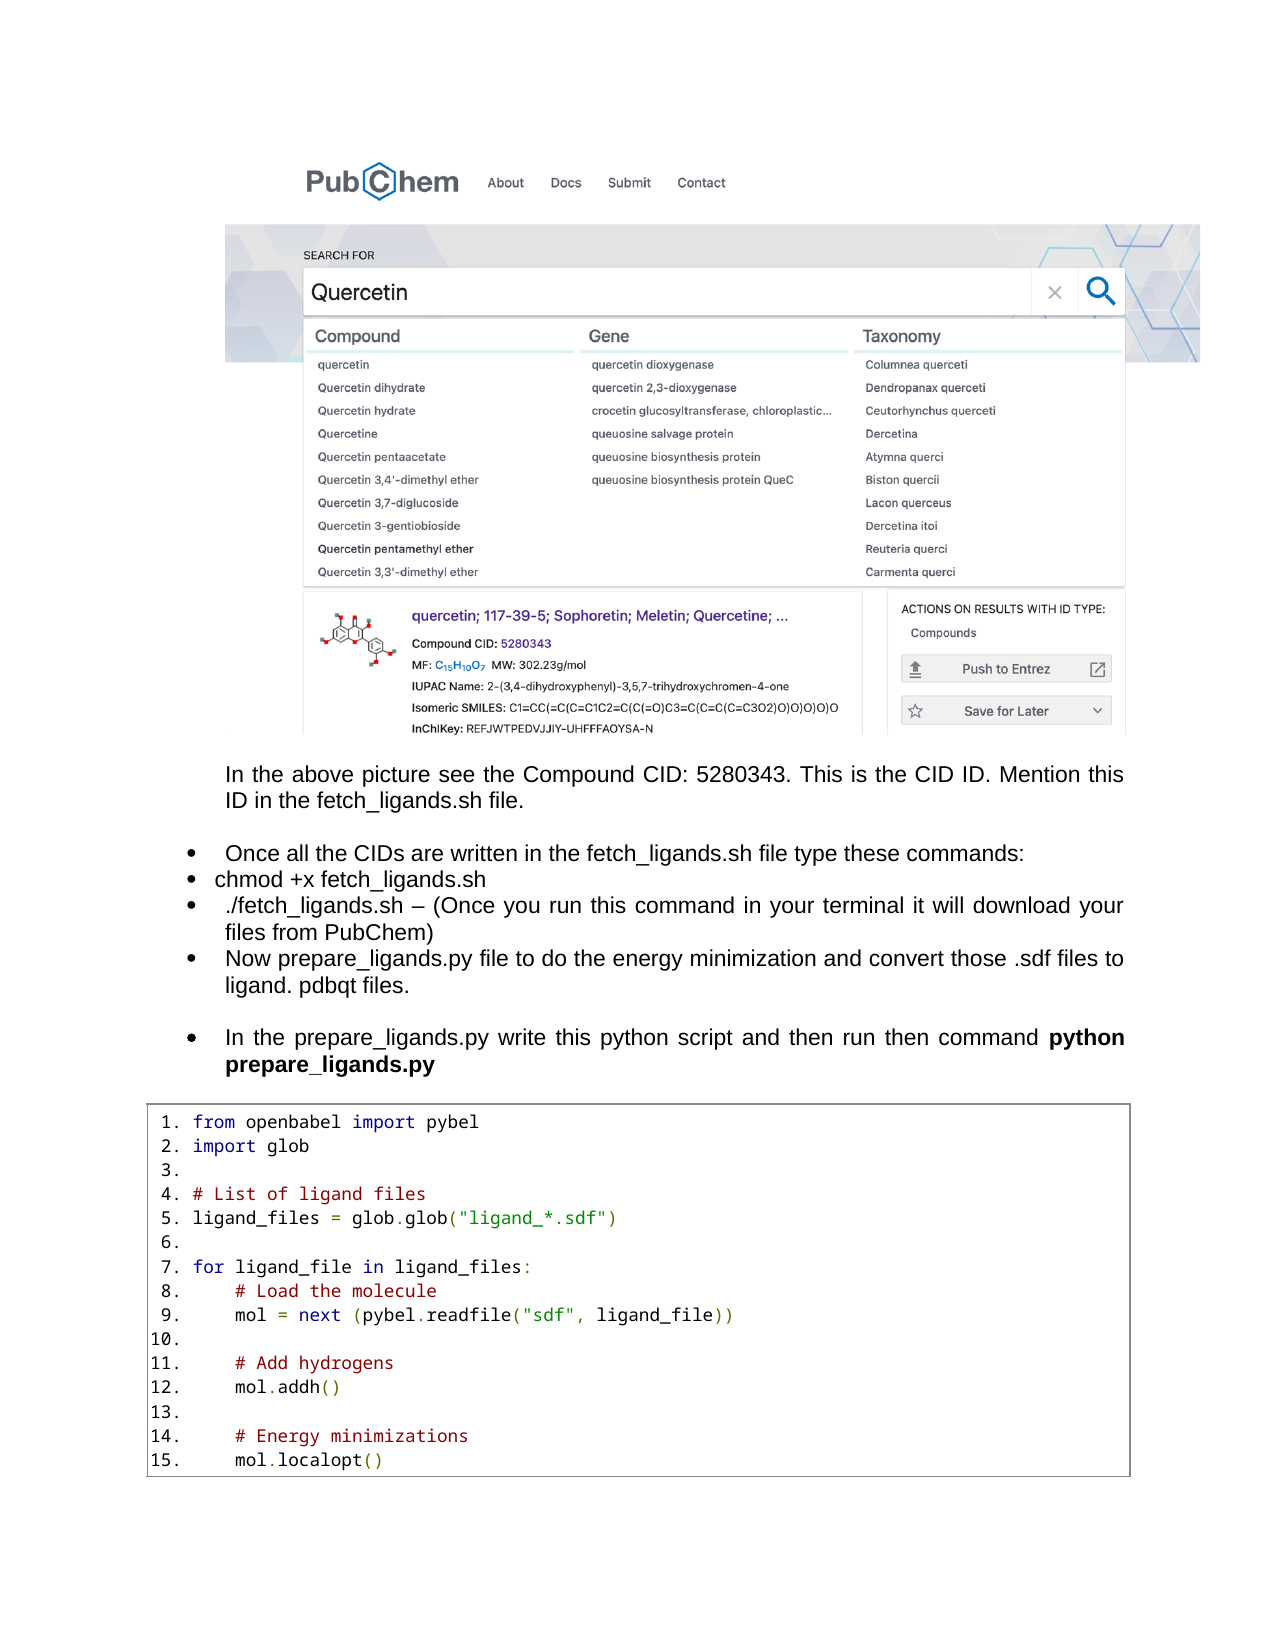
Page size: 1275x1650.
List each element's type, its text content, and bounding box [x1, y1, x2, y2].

list chmod +x fetch_ligands.sh [187, 866, 1125, 892]
text 12. mol.addh() [150, 1375, 1125, 1399]
text 6. [150, 1230, 1125, 1254]
text 10. [150, 1327, 1125, 1351]
text 4. # List of ligand files [150, 1182, 1125, 1206]
text 15. mol.localopt() [148, 1442, 1129, 1476]
text 14. # Energy minimizations [150, 1423, 1125, 1442]
text 8. # Load the molecule [150, 1278, 1125, 1302]
text 1. from openbabel import pybel [148, 1105, 1129, 1133]
list In the prepare_ligands.py write this python script and then run then command python prepare_ligands.py [187, 1024, 1125, 1077]
list Now prepare_ligands.py file to do the energy minimization and convert those .sdf files to ligand. pdbqt files. [187, 945, 1125, 998]
list ./fetch_ligands.sh – (Once you run this command in your terminal it will download your files from PubChem) [187, 892, 1125, 945]
text 5. ligand_files = glob.glob("ligand_*.sdf") [150, 1206, 1125, 1230]
list In the above picture see the Compound CID: 5280343. This is the CID ID. Mention this ID in the fetch_ligands.sh file. [225, 761, 1125, 813]
text 2. import glob [150, 1133, 1125, 1157]
list Once all the CIDs are written in the fetch_ligands.sh file type these commands: [187, 840, 1125, 866]
text 7. for ligand_file in ligand_files: [150, 1254, 1125, 1278]
picture [225, 150, 1200, 735]
text 13. [150, 1399, 1125, 1423]
text 3. [150, 1157, 1125, 1182]
text 9. mol = next (pybel.readfile("sdf", ligand_file)) [150, 1302, 1125, 1327]
text 11. # Add hydrogens [150, 1351, 1125, 1375]
